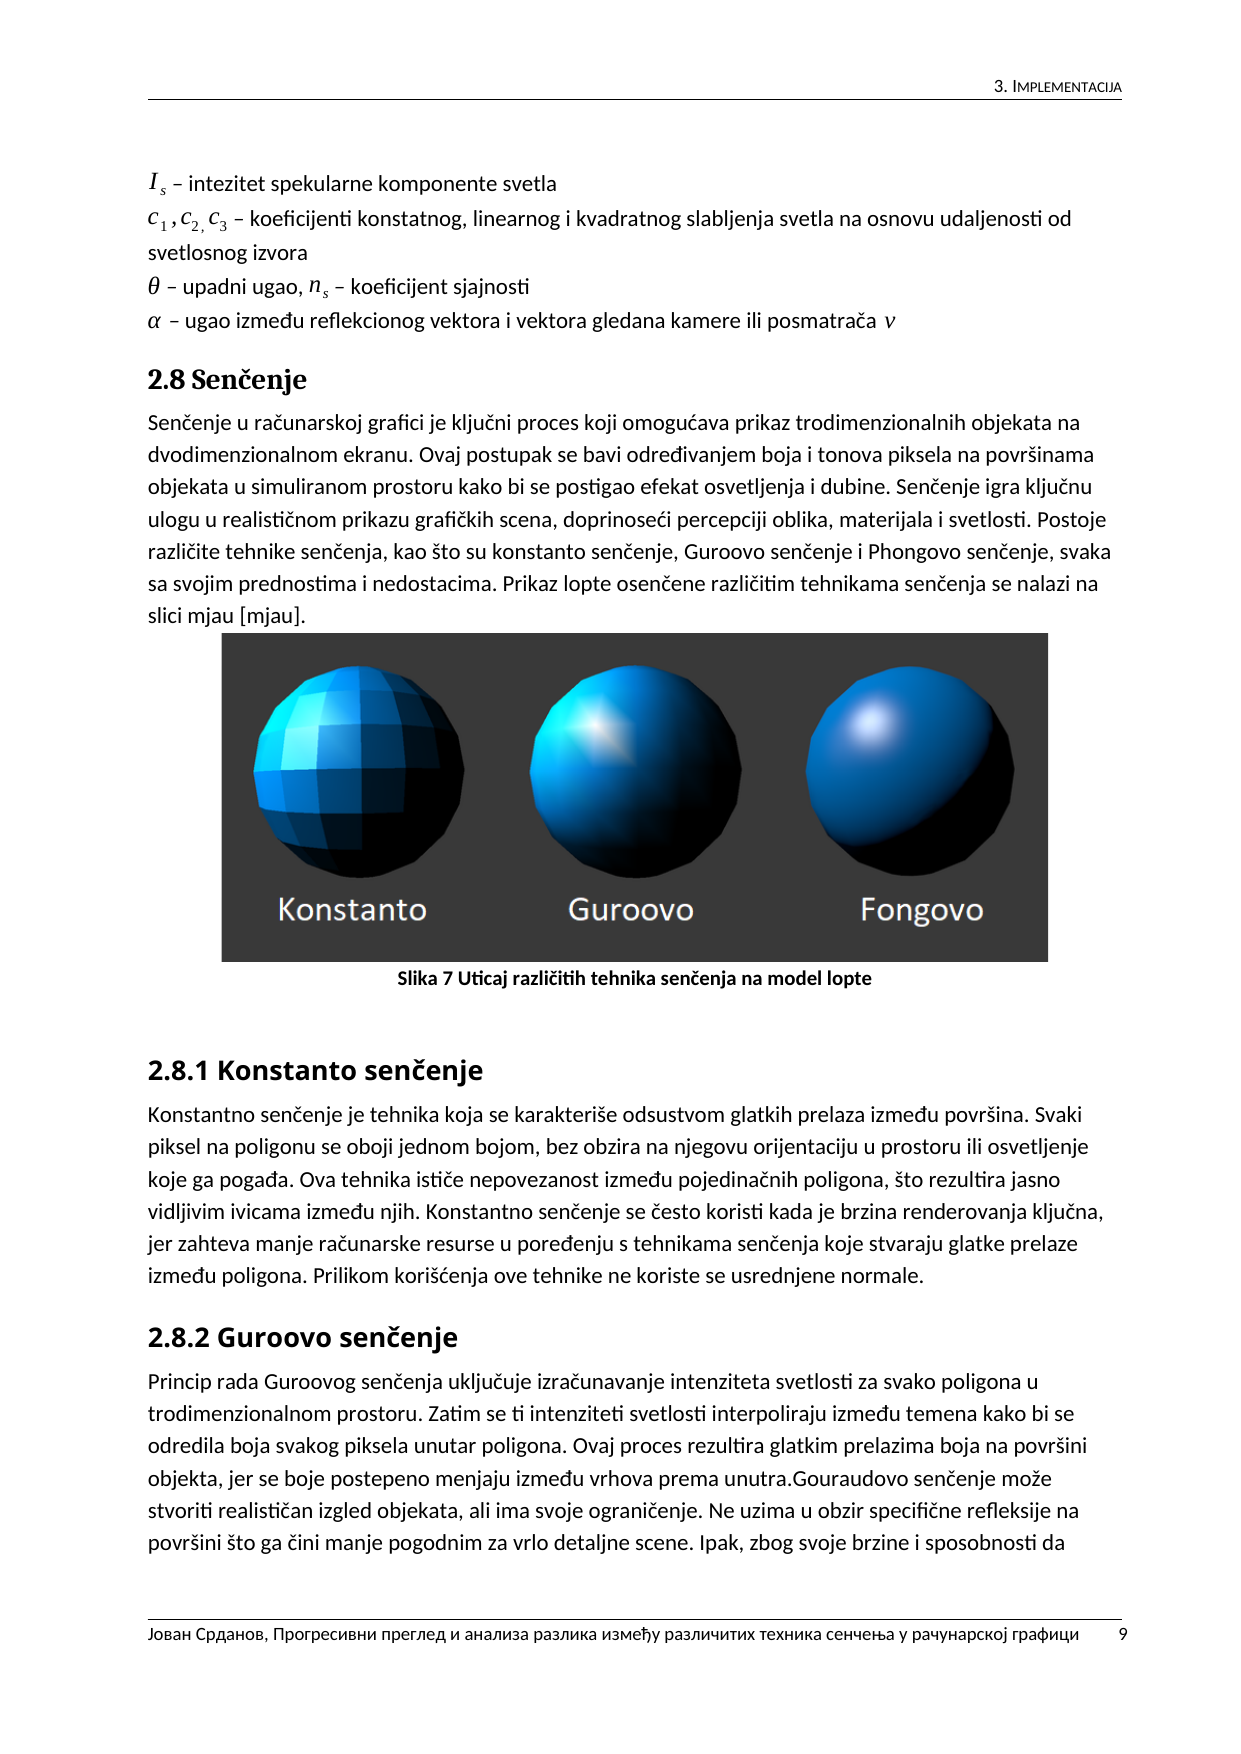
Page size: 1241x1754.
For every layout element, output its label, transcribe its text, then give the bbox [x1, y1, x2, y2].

text Slika 7 Uticaj različitih tehnika senčenja na model lopte [148, 965, 1122, 991]
text – koeficijenti konstatnog, linearnog i kvadratnog slabljenja svetla na osnovu udaljenosti od svetlosnog izvora [148, 203, 1122, 266]
subtitle 2.8 Senčenje [148, 363, 1122, 397]
text – intezitet spekularne komponente svetla [148, 167, 1122, 199]
text – ugao između reflekcionog vektora i vektora gledana kamere ili posmatrača [148, 306, 1122, 334]
picture [221, 633, 1049, 962]
subtitle 2.8.1 Konstanto senčenje [148, 1052, 1122, 1088]
subtitle 2.8.2 Guroovo senčenje [148, 1318, 1122, 1355]
text Konstantno senčenje je tehnika koja se karakteriše odsustvom glatkih prelaza između površina. Svaki piksel na poligonu se oboji jednom bojom, bez obzira na njegovu orijentaciju u prostoru ili osvetljenje koje ga pogađa. Ova tehnika ističe nepovezanost između pojedinačnih poligona, što rezultira jasno vidljivim ivicama između njih. Konstantno senčenje se često koristi kada je brzina renderovanja ključna, jer zahteva manje računarske resurse u poređenju s tehnikama senčenja koje stvaraju glatke prelaze između poligona. Prilikom korišćenja ove tehnike ne koriste se usrednjene normale. [148, 1100, 1122, 1289]
text Senčenje u računarskoj grafici je ključni proces koji omogućava prikaz trodimenzionalnih objekata na dvodimenzionalnom ekranu. Ovaj postupak se bavi određivanjem boja i tonova piksela na površinama objekata u simuliranom prostoru kako bi se postigao efekat osvetljenja i dubine. Senčenje igra ključnu ulogu u realističnom prikazu grafičkih scena, doprinoseći percepciji oblika, materijala i svetlosti. Postoje različite tehnike senčenja, kao što su konstanto senčenje, Guroovo senčenje i Phongovo senčenje, svaka sa svojim prednostima i nedostacima. Prikaz lopte osenčene različitim tehnikama senčenja se nalazi na slici mjau [mjau]. [148, 408, 1122, 629]
text – upadni ugao, – koeficijent sjajnosti [148, 271, 1122, 302]
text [148, 1367, 1122, 1556]
